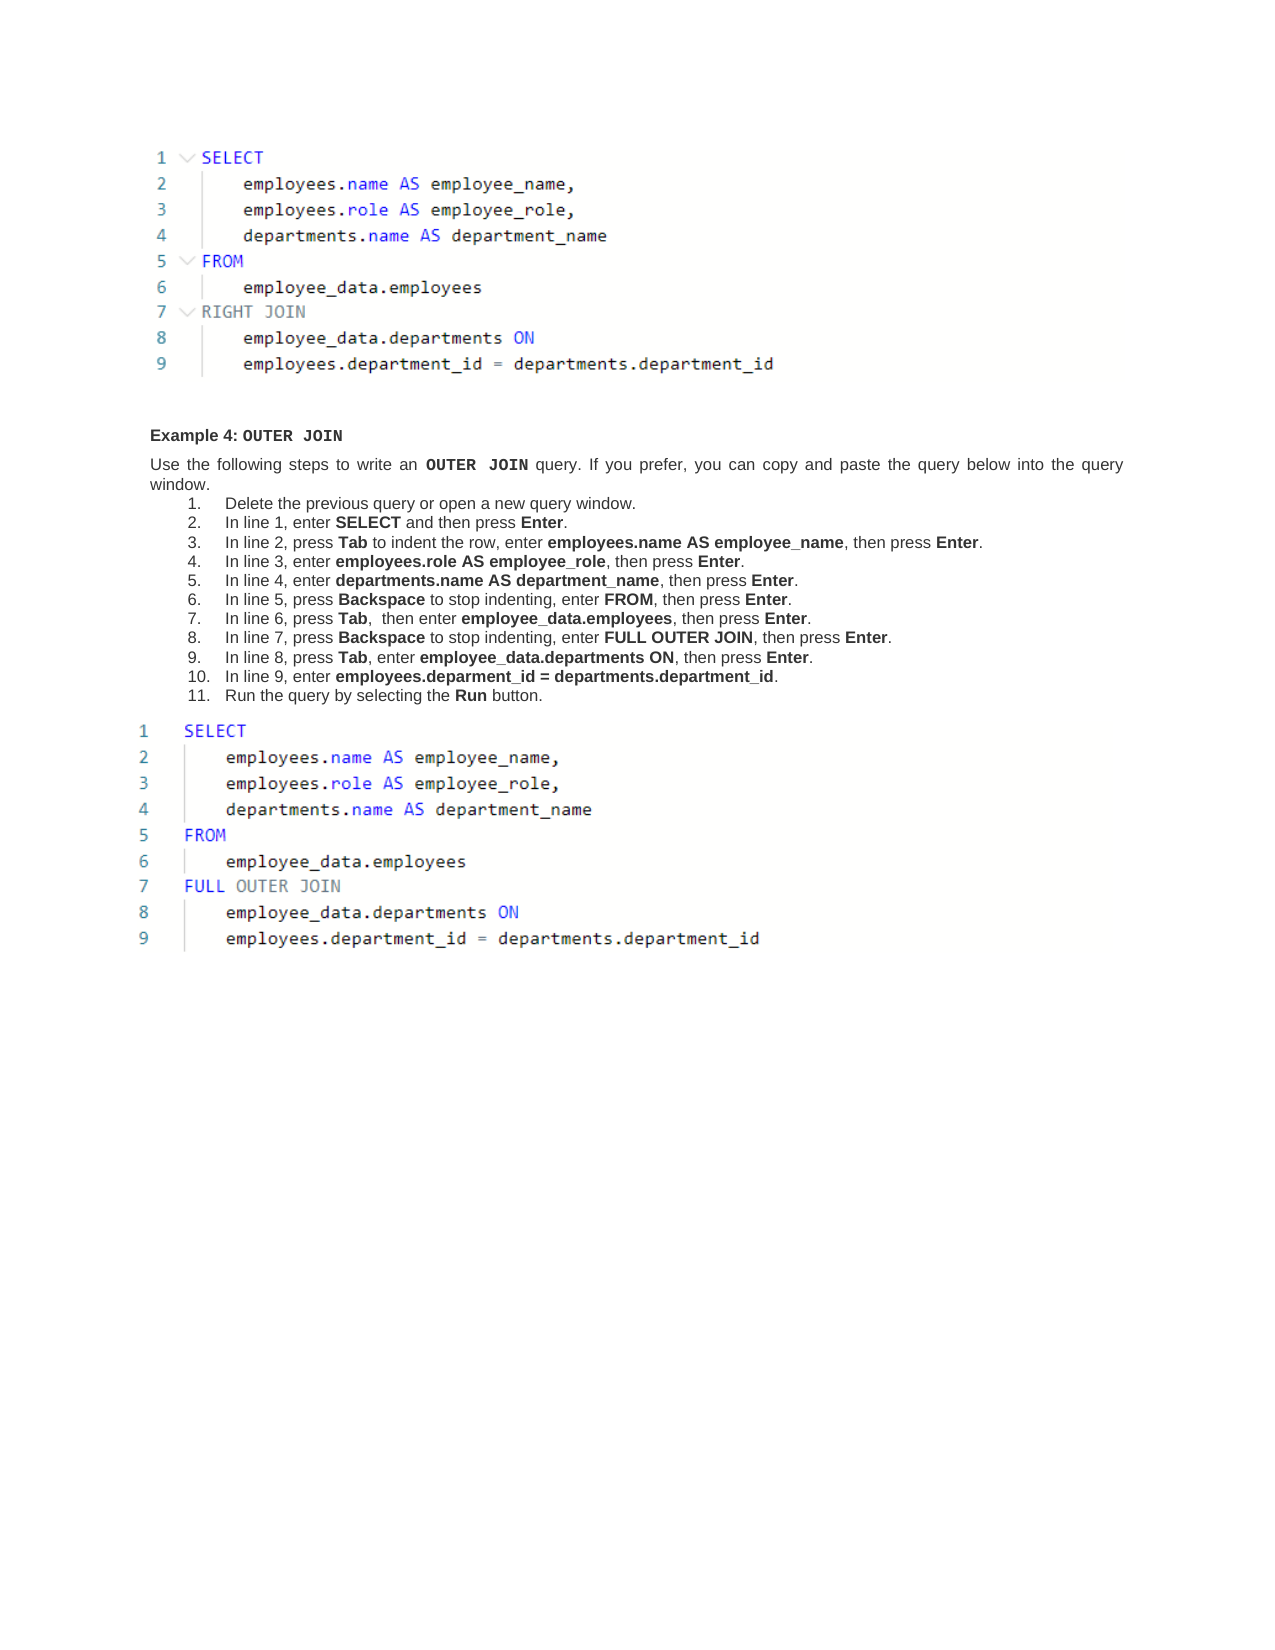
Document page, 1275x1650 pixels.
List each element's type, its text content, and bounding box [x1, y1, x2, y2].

list In line 5, press Backspace to stop indenting, enter FROM, then press Enter. [187, 590, 1125, 609]
list In line 7, press Backspace to stop indenting, enter FULL OUTER JOIN, then press Enter. [187, 628, 1125, 647]
list In line 4, enter departments.name AS department_name, then press Enter. [187, 571, 1125, 590]
list In line 1, enter SELECT and then press Enter. [187, 513, 1125, 532]
text Use the following steps to write an OUTER JOIN query. If you prefer, you can copy and paste the query below into the query window. [150, 454, 1125, 494]
list Run the query by selecting the Run button. [187, 686, 1125, 705]
list In line 9, enter employees.deparment_id = departments.department_id. [187, 667, 1125, 686]
list In line 6, press Tab, then enter employee_data.employees, then press Enter. [187, 609, 1125, 628]
list Delete the previous query or open a new query window. [187, 494, 1125, 513]
list In line 2, press Tab to indent the row, enter employees.name AS employee_name, then press Enter. [187, 532, 1125, 552]
list In line 8, press Tab, enter employee_data.departments ON, then press Enter. [187, 647, 1125, 667]
picture [137, 721, 1113, 953]
list In line 3, enter employees.role AS employee_role, then press Enter. [187, 552, 1125, 571]
picture [150, 150, 1125, 382]
subtitle Example 4: OUTER JOIN [150, 425, 1125, 446]
